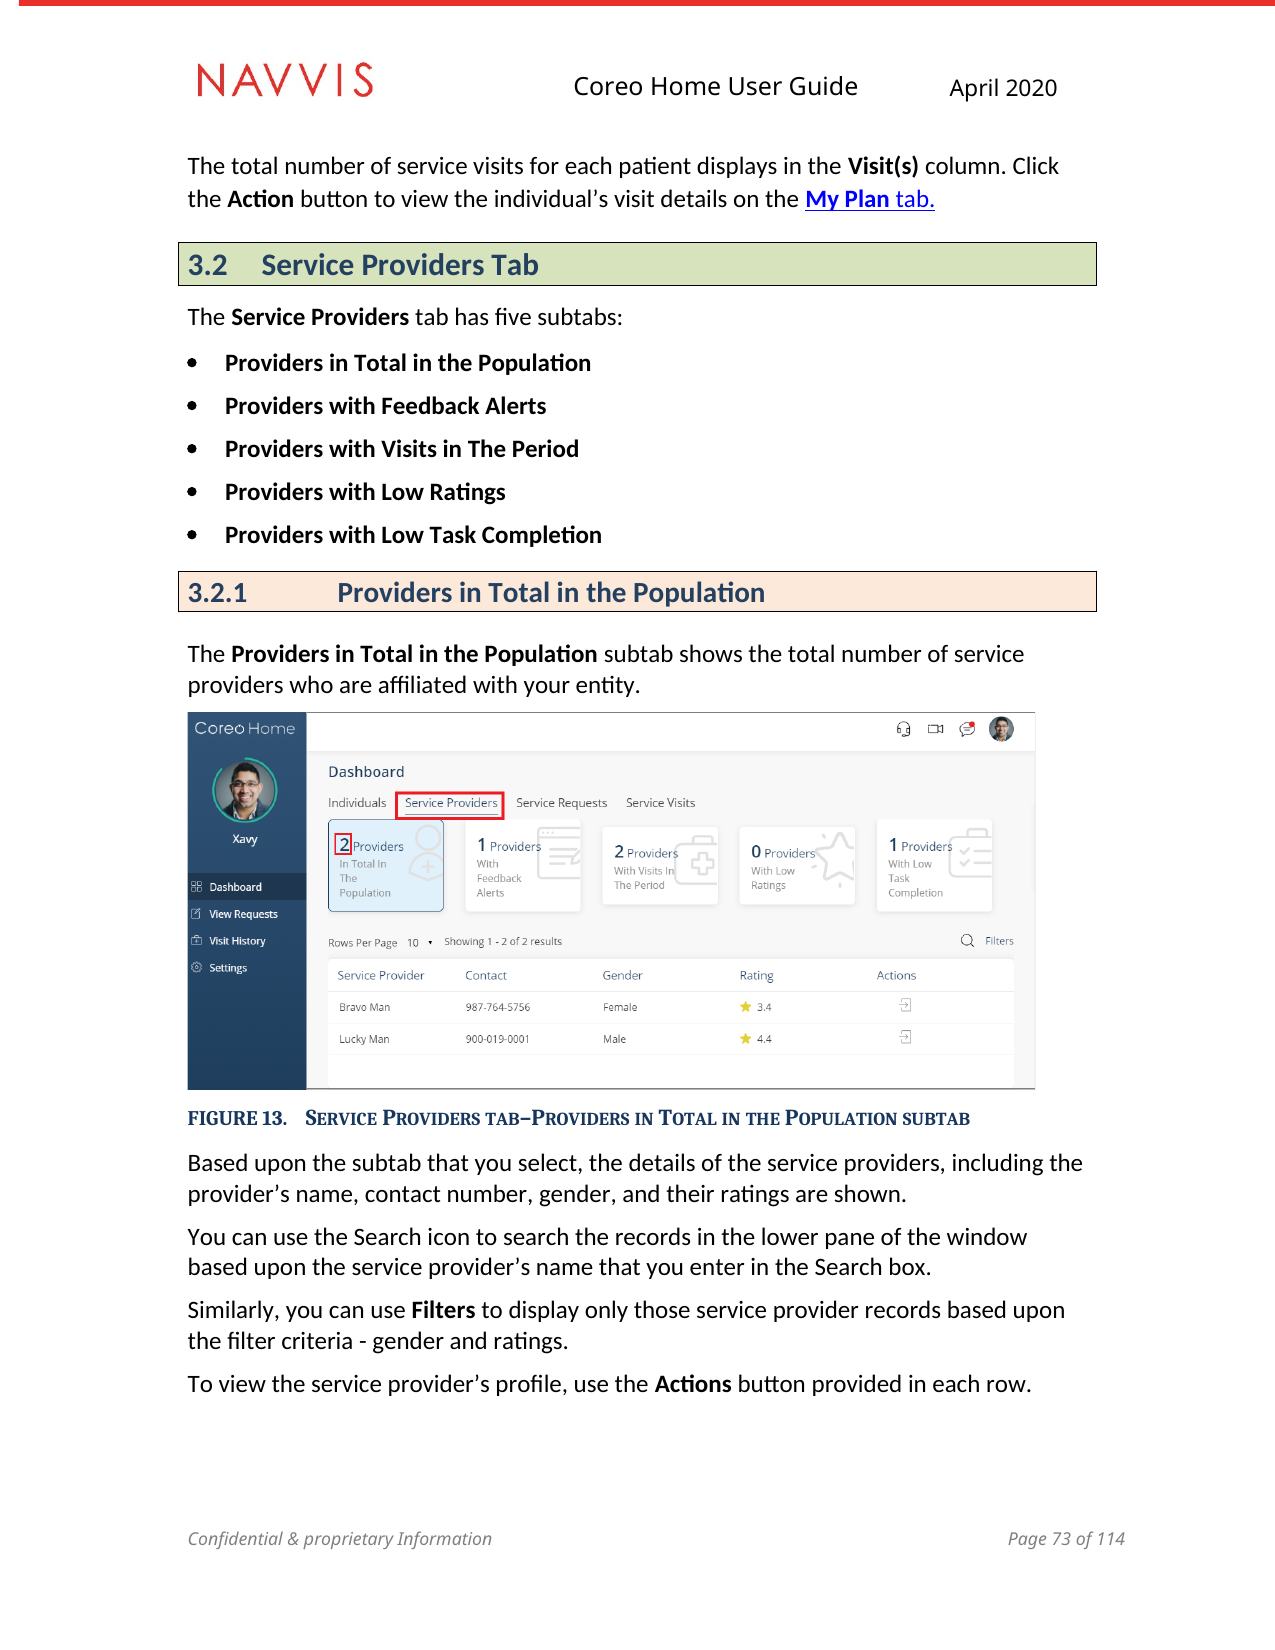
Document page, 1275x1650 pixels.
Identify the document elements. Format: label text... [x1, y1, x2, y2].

list Providers with Low Task Completion [187, 519, 1087, 550]
text You can use the Search icon to search the records in the lower pane of the window based upon the service provider’s name that you enter in the Search box. [187, 1221, 1087, 1282]
text The Service Providers tab has five subtabs: [187, 301, 1087, 332]
list Providers with Visits in The Period [187, 433, 1087, 464]
text The total number of service visits for each patient displays in the Visit(s) column. Click the Action button to view the individual’s visit details on the My Plan tab. [187, 150, 1087, 214]
text Similarly, you can use Filters to display only those service provider records based upon the filter criteria - gender and ratings. [187, 1294, 1087, 1356]
picture [187, 712, 1035, 1090]
text Based upon the subtab that you select, the details of the service providers, including the provider’s name, contact number, gender, and their ratings are shown. [187, 1147, 1087, 1208]
subtitle Service Providers Tab [179, 243, 1096, 285]
subtitle Providers in Total in the Population [179, 572, 1096, 611]
list Providers in Total in the Population [187, 347, 1087, 378]
text Service Providers tab–Providers in Total in the Population subtab [187, 1105, 1087, 1131]
picture [187, 55, 383, 104]
list Providers with Feedback Alerts [187, 390, 1087, 421]
list Providers with Low Ratings [187, 476, 1087, 507]
text The Providers in Total in the Population subtab shows the total number of service providers who are affiliated with your entity. [187, 638, 1087, 699]
text To view the service provider’s profile, use the Actions button provided in each row. [187, 1368, 1087, 1398]
